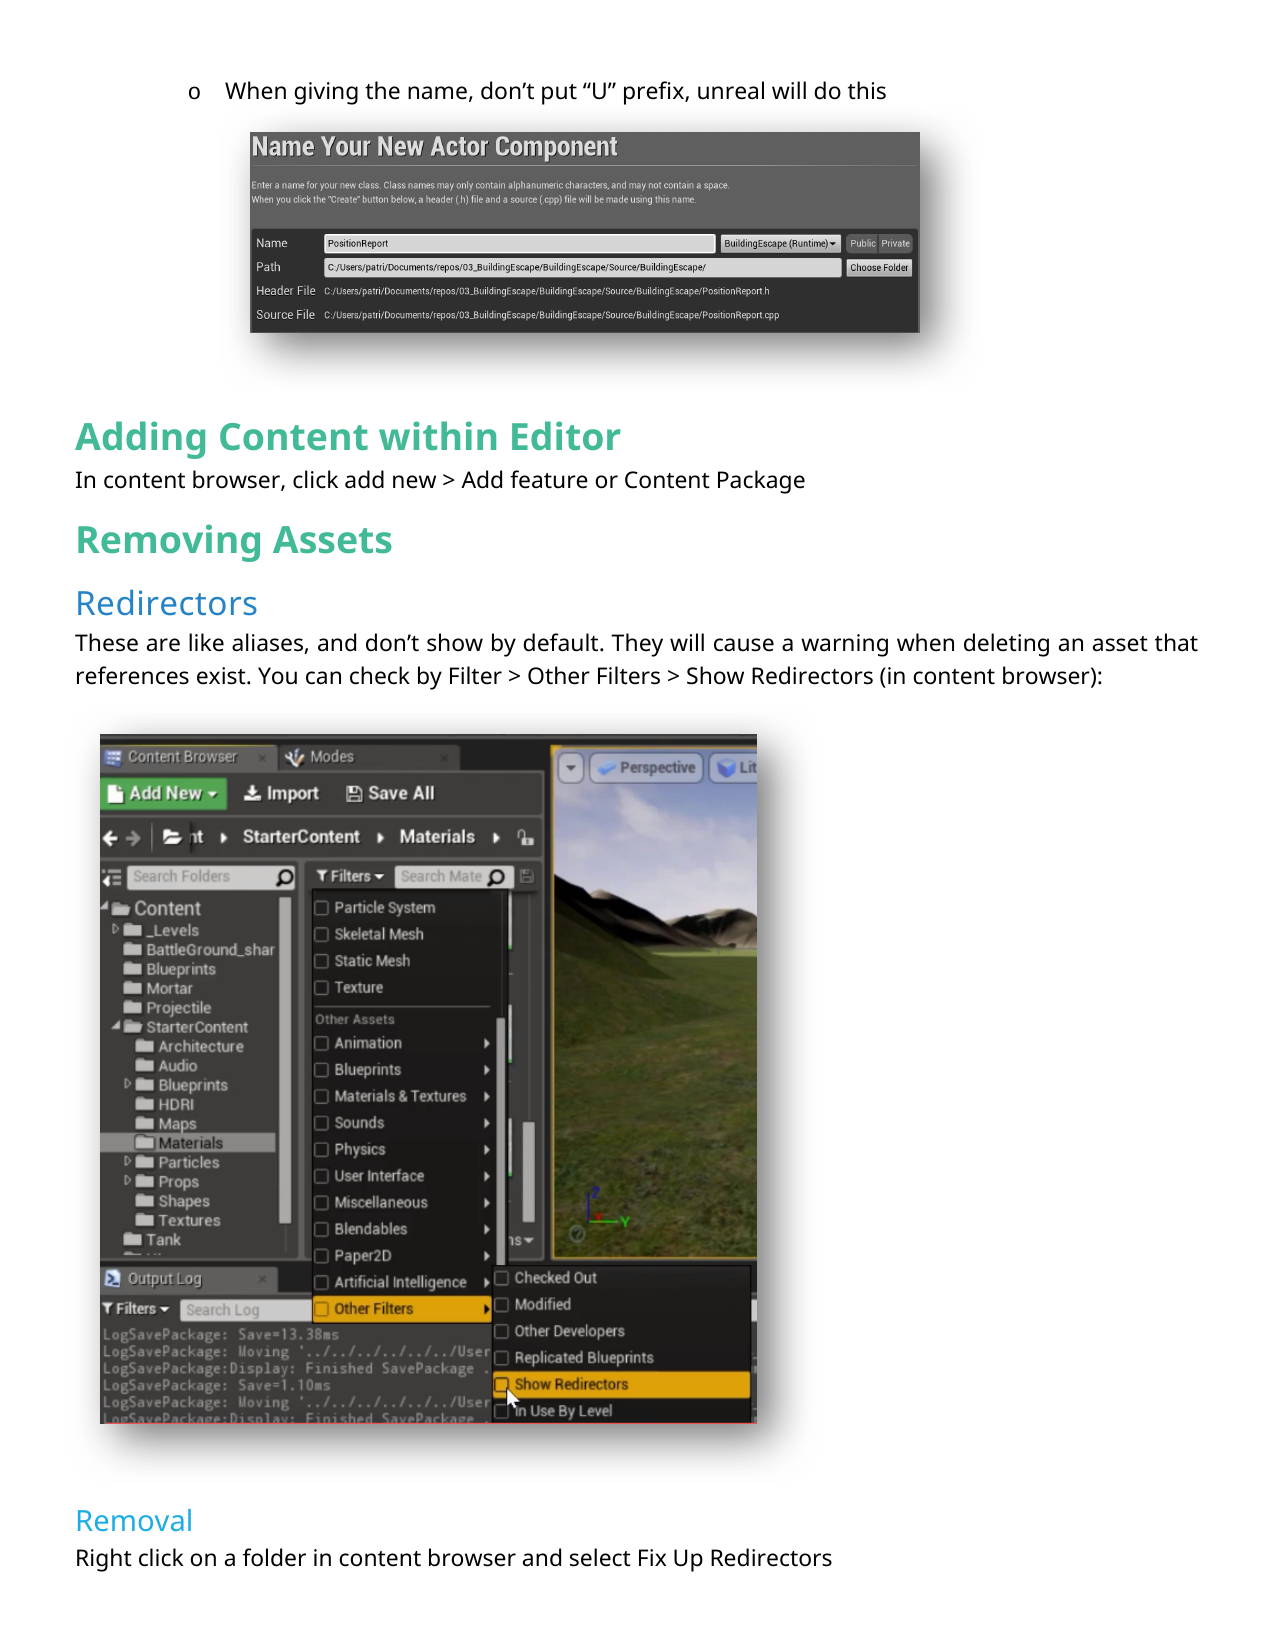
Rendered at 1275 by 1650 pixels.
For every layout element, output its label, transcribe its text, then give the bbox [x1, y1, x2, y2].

text Right click on a folder in content browser and select Fix Up Redirectors [75, 1541, 1200, 1573]
subtitle Removal [75, 1500, 1200, 1539]
picture [100, 734, 757, 1424]
subtitle Redirectors [75, 580, 1200, 625]
picture [250, 132, 920, 333]
subtitle Adding Content within Editor [75, 411, 1200, 462]
text These are like aliases, and don’t show by default. They will cause a warning when deleting an asset that references exist. You can check by Filter > Other Filters > Show Redirectors (in content browser): [75, 627, 1200, 691]
subtitle Removing Assets [75, 514, 1200, 565]
text In content browser, click add new > Add feature or Content Package [75, 464, 1200, 495]
